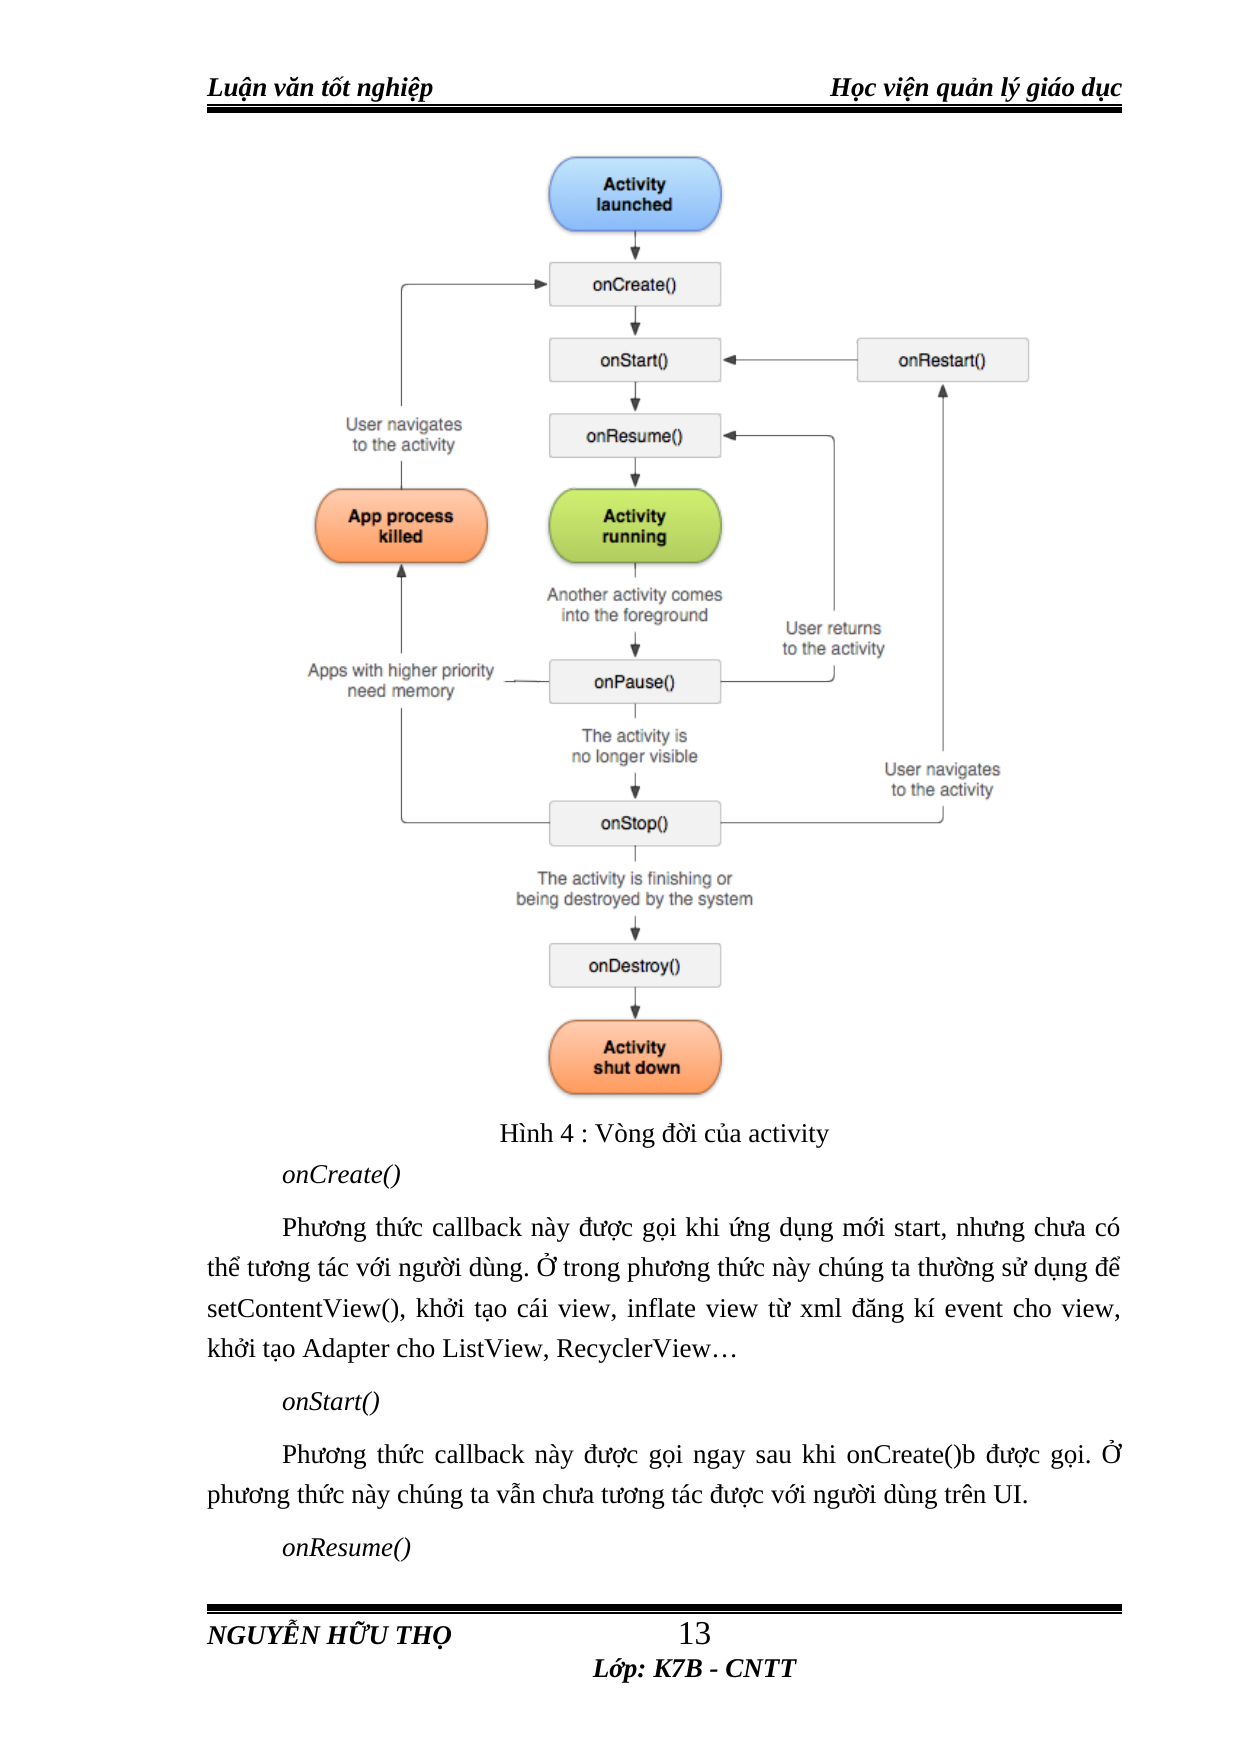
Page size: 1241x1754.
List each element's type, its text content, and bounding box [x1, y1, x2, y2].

text Phương thức callback này được gọi ngay sau khi onCreate()b được gọi. Ở phương thức này chúng ta vẫn chưa tương tác được với người dùng trên UI. [207, 1438, 1122, 1509]
picture [292, 144, 1037, 1109]
text onStart() [207, 1385, 1122, 1416]
text onCreate() [207, 1158, 1122, 1189]
text onResume() [207, 1531, 1122, 1562]
text Hình 4 : Vòng đời của activity [207, 1118, 1122, 1149]
text Phương thức callback này được gọi khi ứng dụng mới start, nhưng chưa có thể tương tác với người dùng. Ở trong phương thức này chúng ta thường sử dụng để setContentView(), khởi tạo cái view, inflate view từ xml đăng kí event cho view, khởi tạo Adapter cho ListView, RecyclerView… [207, 1211, 1122, 1363]
